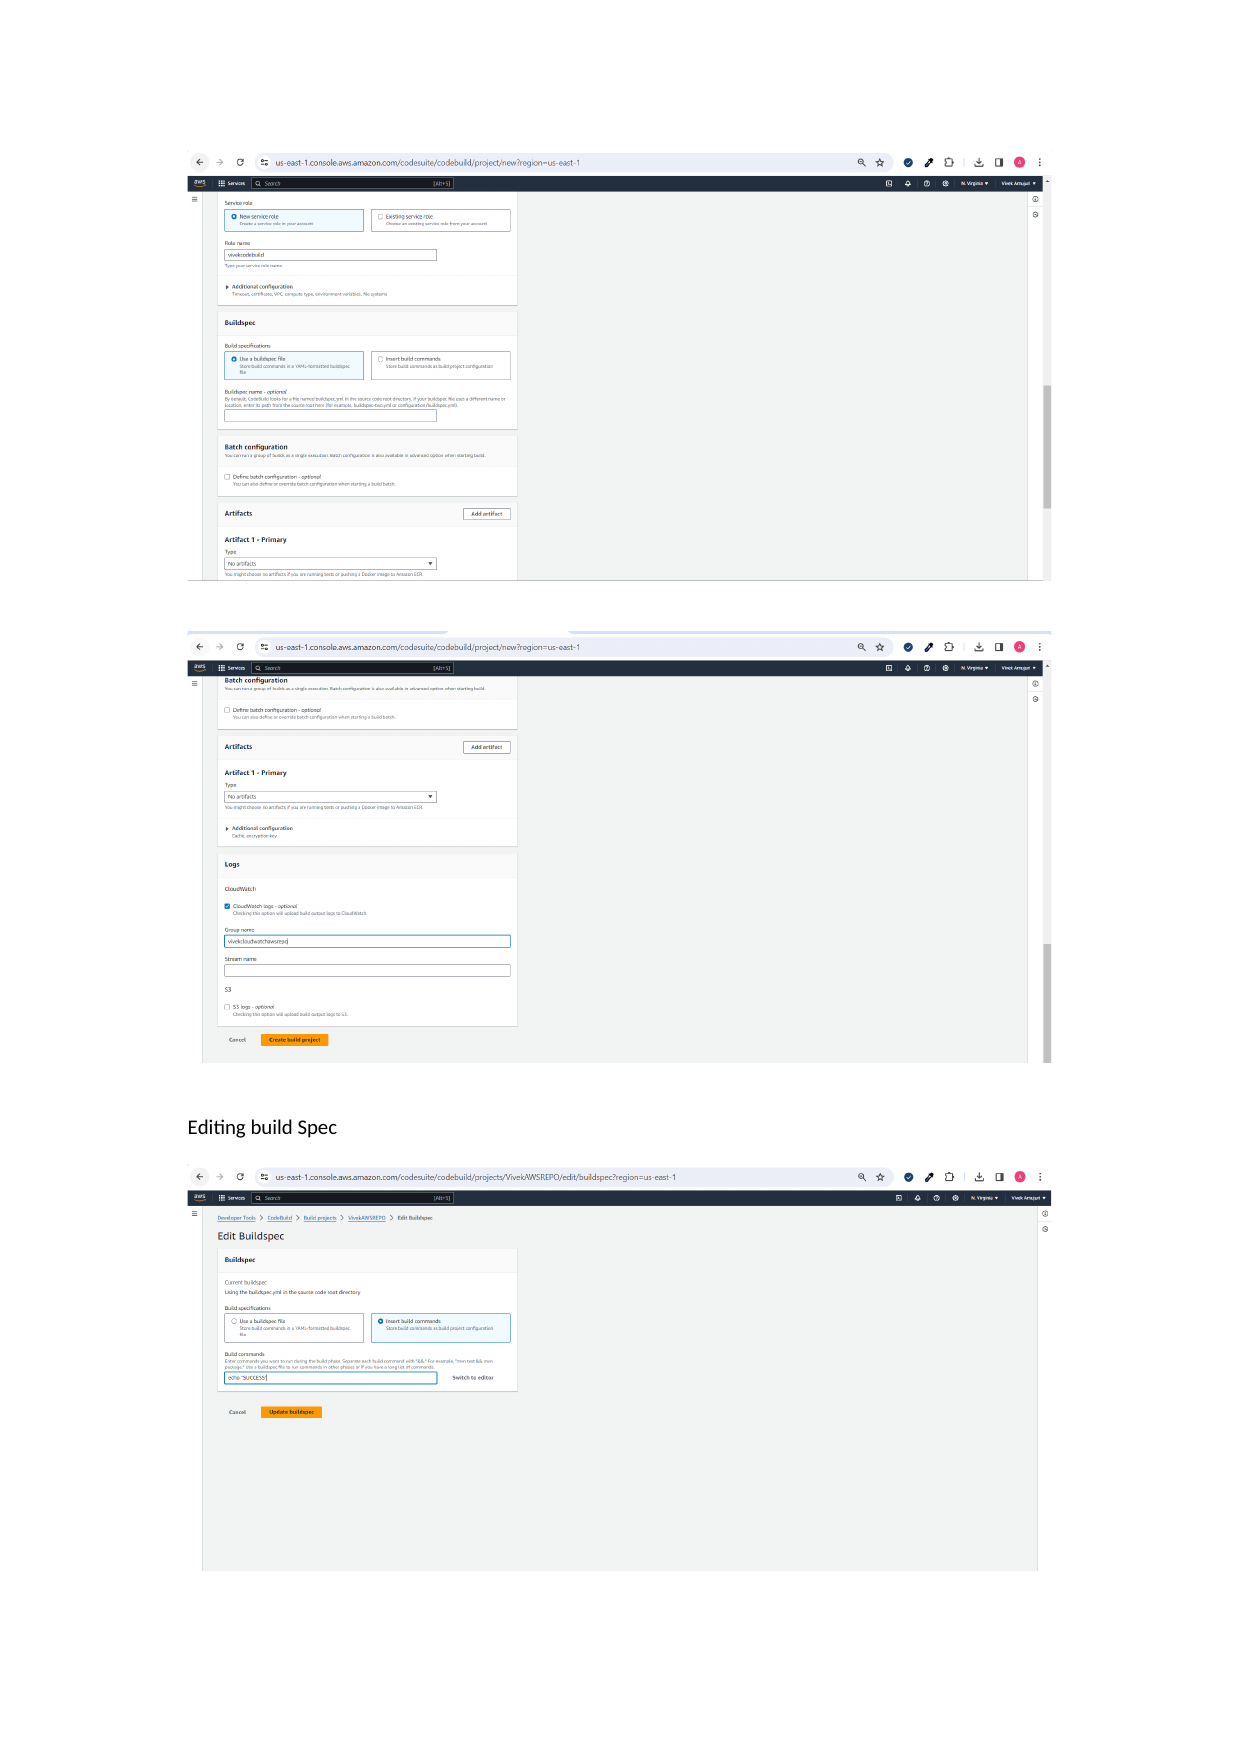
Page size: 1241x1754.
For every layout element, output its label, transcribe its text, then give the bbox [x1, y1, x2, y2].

list Editing build Spec [187, 1114, 1053, 1139]
picture [187, 1164, 1052, 1571]
picture [187, 150, 1052, 581]
picture [187, 631, 1052, 1063]
